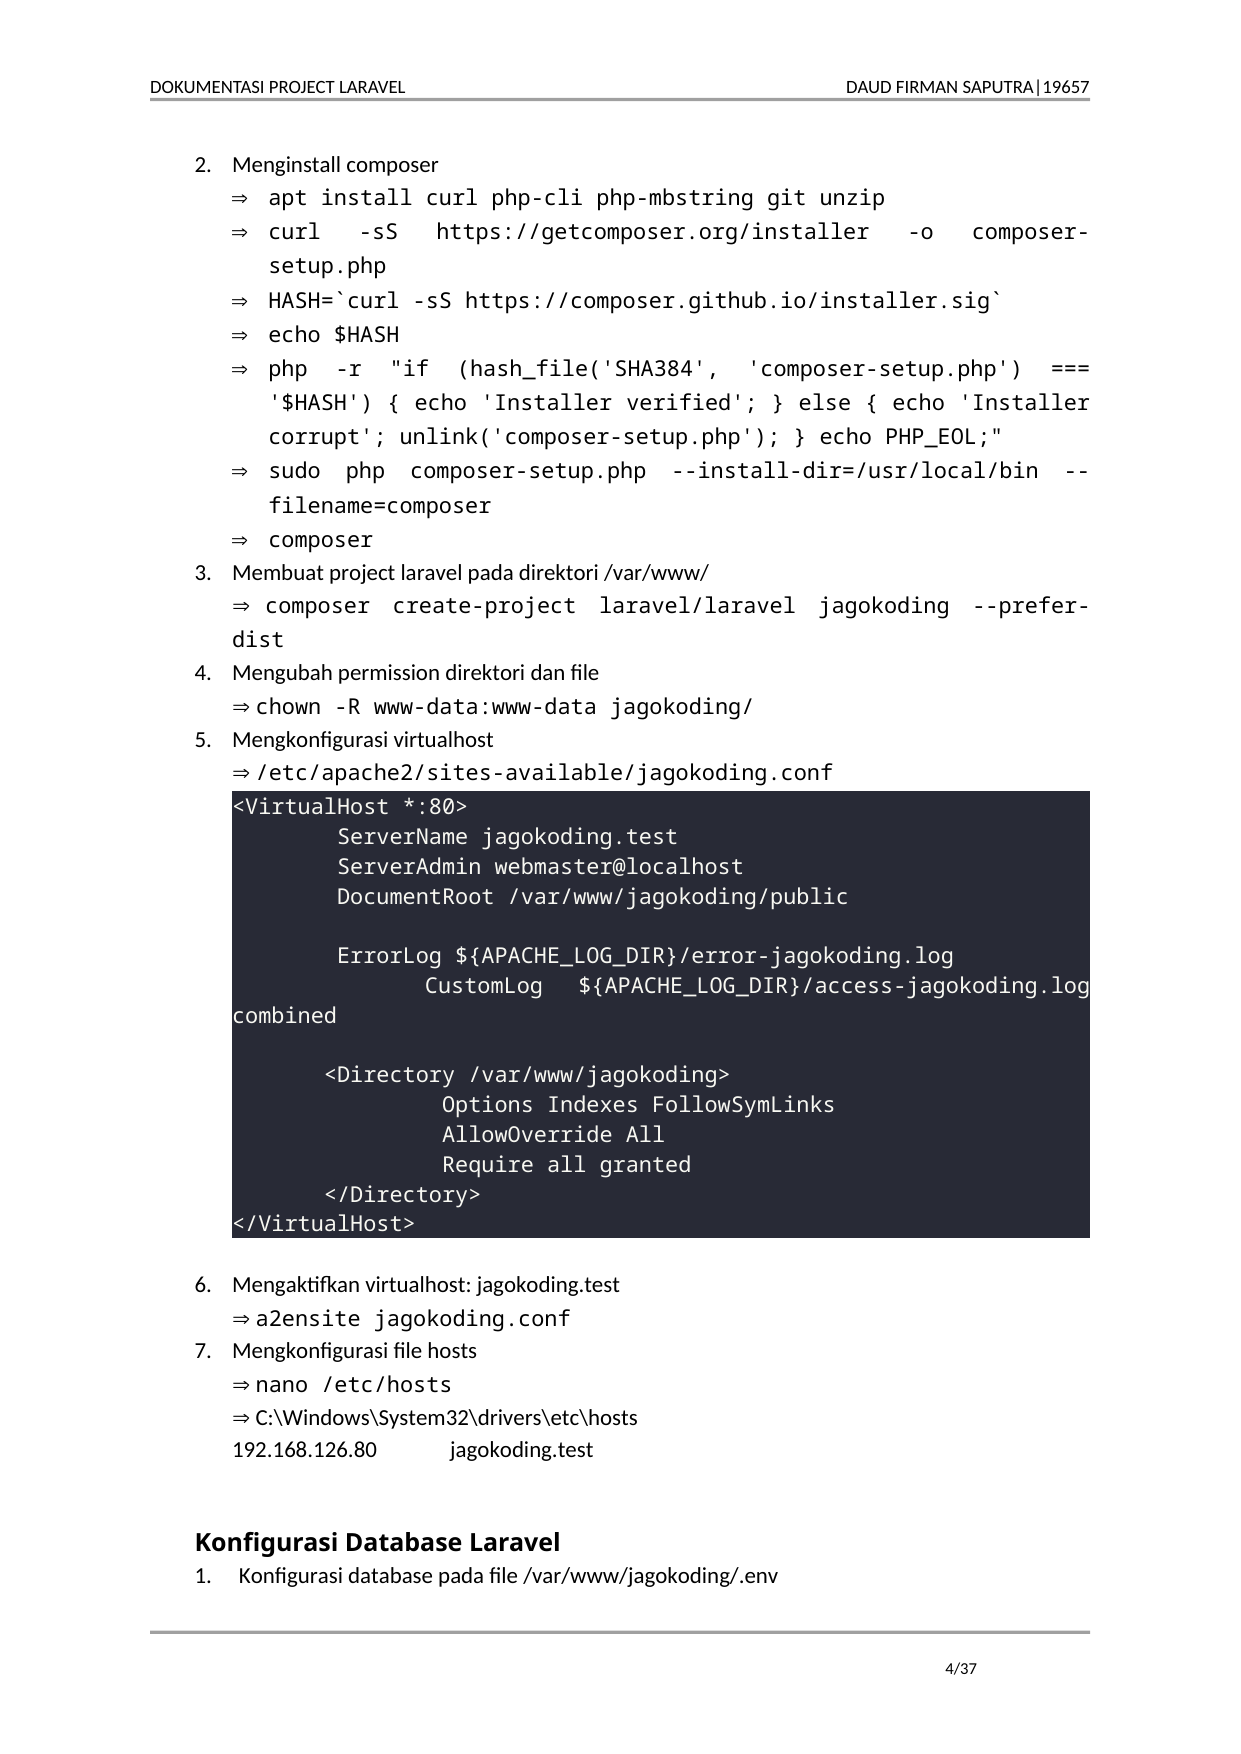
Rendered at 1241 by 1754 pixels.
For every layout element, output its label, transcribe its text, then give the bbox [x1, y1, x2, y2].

list a2ensite jagokoding.conf [232, 1302, 1090, 1332]
list composer [231, 524, 1090, 554]
text DocumentRoot /var/www/jagokoding/public [232, 881, 1090, 910]
text ErrorLog ${APACHE_LOG_DIR}/error-jagokoding.log [232, 940, 1090, 970]
list 192.168.126.80 jagokoding.test [232, 1435, 1090, 1463]
text </VirtualHost> [232, 1208, 1090, 1238]
text CustomLog ${APACHE_LOG_DIR}/access-jagokoding.log combined [232, 970, 1090, 1029]
text <VirtualHost *:80> [232, 791, 1090, 821]
list /etc/apache2/sites-available/jagokoding.conf [232, 757, 1090, 787]
text AllowOverride All [232, 1119, 1090, 1149]
list echo $HASH [231, 319, 1090, 349]
list composer create-project laravel/laravel jagokoding --prefer-dist [232, 590, 1090, 654]
list Mengkonfigurasi virtualhost [194, 725, 1090, 753]
list Menginstall composer [194, 150, 1090, 178]
list HASH=`curl -sS https://composer.github.io/installer.sig` [231, 285, 1090, 314]
list chown -R www-data:www-data jagokoding/ [232, 691, 1090, 721]
list apt install curl php-cli php-mbstring git unzip [231, 182, 1090, 212]
list sudo php composer-setup.php --install-dir=/usr/local/bin --filename=composer [231, 456, 1090, 519]
text Require all granted [232, 1149, 1090, 1178]
text ServerName jagokoding.test [232, 821, 1090, 851]
text Options Indexes FollowSymLinks [232, 1089, 1090, 1119]
list Mengubah permission direktori dan file [194, 658, 1090, 687]
list Membuat project laravel pada direktori /var/www/ [194, 558, 1090, 586]
list php -r "if (hash_file('SHA384', 'composer-setup.php') === '$HASH') { echo 'Installer verified'; } else { echo 'Installer corrupt'; unlink('composer-setup.php'); } echo PHP_EOL;" [231, 353, 1090, 451]
text </Directory> [232, 1178, 1090, 1208]
list nano /etc/hosts [232, 1369, 1090, 1399]
list Mengaktifkan virtualhost: jagokoding.test [194, 1270, 1090, 1298]
list Mengkonfigurasi file hosts [194, 1337, 1090, 1365]
text ServerAdmin webmaster@localhost [232, 851, 1090, 881]
list Konfigurasi database pada file /var/www/jagokoding/.env [194, 1561, 1090, 1589]
list C:\Windows\System32\drivers\etc\hosts [232, 1403, 1090, 1431]
list curl -sS https://getcomposer.org/installer -o composer-setup.php [231, 216, 1090, 280]
text <Directory /var/www/jagokoding> [232, 1059, 1090, 1089]
subtitle Konfigurasi Database Laravel [194, 1524, 1090, 1559]
